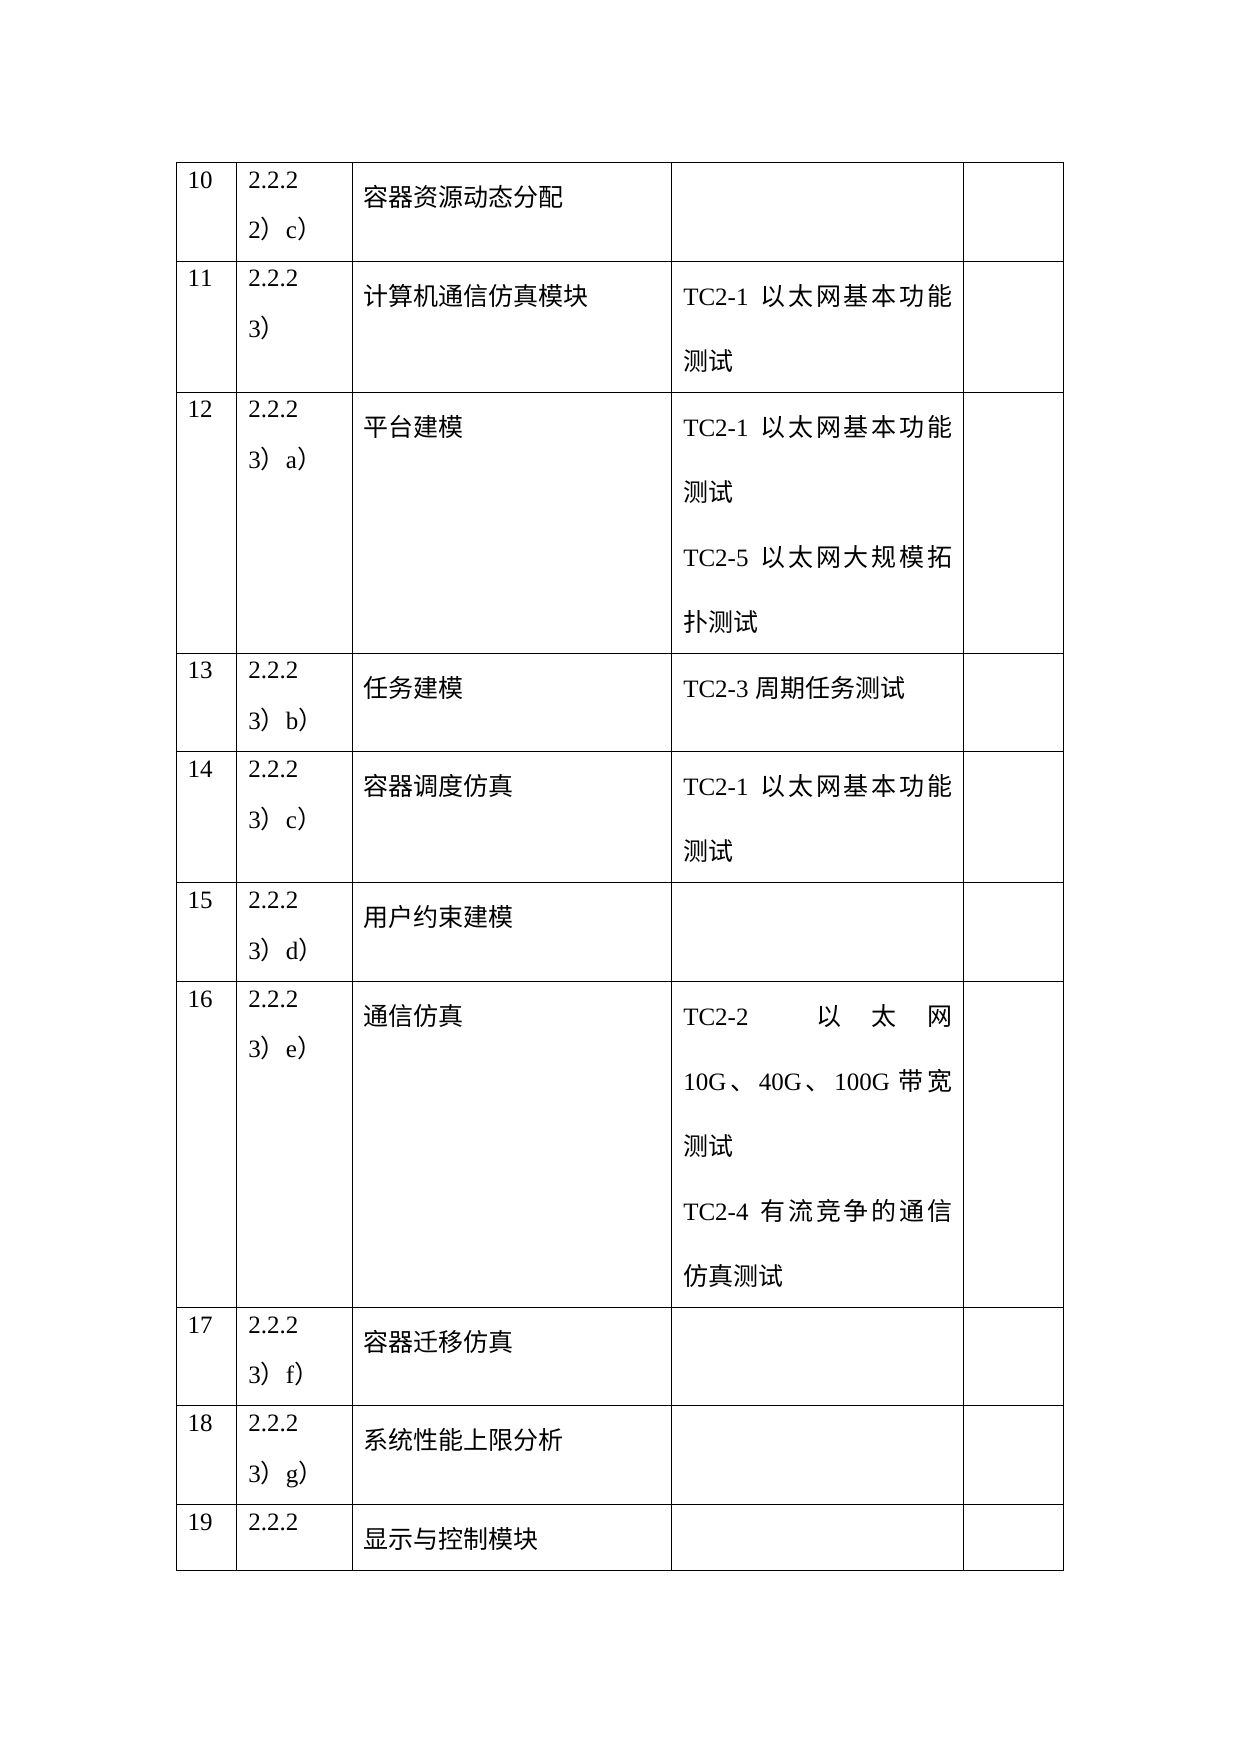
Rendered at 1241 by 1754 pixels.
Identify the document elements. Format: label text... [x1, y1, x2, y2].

table_cell 10 [177, 163, 236, 261]
table_cell [964, 982, 1063, 1307]
table_cell 显示与控制模块 [353, 1505, 671, 1570]
table_cell TC2-1 以太网基本功能测试 [672, 752, 963, 882]
table_cell 2.2.2 3）a） [237, 393, 352, 653]
table_cell [964, 883, 1063, 981]
table_cell 15 [177, 883, 236, 981]
table_cell 容器迁移仿真 [353, 1308, 671, 1405]
table_cell 2.2.2 3） [237, 262, 352, 392]
table_cell TC2-1 以太网基本功能测试 TC2-5 以太网大规模拓扑测试 [672, 393, 963, 653]
table_cell [964, 262, 1063, 392]
table_cell [964, 1308, 1063, 1405]
table_cell 2.2.2 3）e） [237, 982, 352, 1307]
table_cell 12 [177, 393, 236, 653]
table_cell 2.2.2 3）d） [237, 883, 352, 981]
table_cell 18 [177, 1406, 236, 1504]
table_cell 用户约束建模 [353, 883, 671, 981]
table_cell 14 [177, 752, 236, 882]
table_cell 16 [177, 982, 236, 1307]
table_cell 容器资源动态分配 [353, 163, 671, 261]
table_cell [672, 163, 963, 261]
table_cell [672, 1406, 963, 1504]
table_cell 容器调度仿真 [353, 752, 671, 882]
table_cell 19 [177, 1505, 236, 1570]
table_cell [964, 163, 1063, 261]
table_cell [964, 752, 1063, 882]
table_cell TC2-3 周期任务测试 [672, 654, 963, 751]
table_cell 系统性能上限分析 [353, 1406, 671, 1504]
table_cell 2.2.2 2）c） [237, 163, 352, 261]
table_cell 17 [177, 1308, 236, 1405]
table_cell 2.2.2 3）g） [237, 1406, 352, 1504]
table_cell 2.2.2 3）c） [237, 752, 352, 882]
table_cell [964, 1406, 1063, 1504]
table_cell 2.2.2 3）f） [237, 1308, 352, 1405]
table_cell 平台建模 [353, 393, 671, 653]
table_cell 11 [177, 262, 236, 392]
table_cell 2.2.2 4） [237, 1505, 352, 1570]
table_cell 任务建模 [353, 654, 671, 751]
table_cell TC2-2 以太网10G、40G、100G带宽测试 TC2-4 有流竞争的通信仿真测试 [672, 982, 963, 1307]
table_cell 通信仿真 [353, 982, 671, 1307]
table_cell TC2-1 以太网基本功能测试 [672, 262, 963, 392]
table_cell 计算机通信仿真模块 [353, 262, 671, 392]
table_cell [964, 1505, 1063, 1570]
table_cell [672, 1308, 963, 1405]
table_cell [964, 654, 1063, 751]
table_cell [672, 883, 963, 981]
table_cell [964, 393, 1063, 653]
table_cell [672, 1505, 963, 1570]
table_cell 13 [177, 654, 236, 751]
table_cell 2.2.2 3）b） [237, 654, 352, 751]
